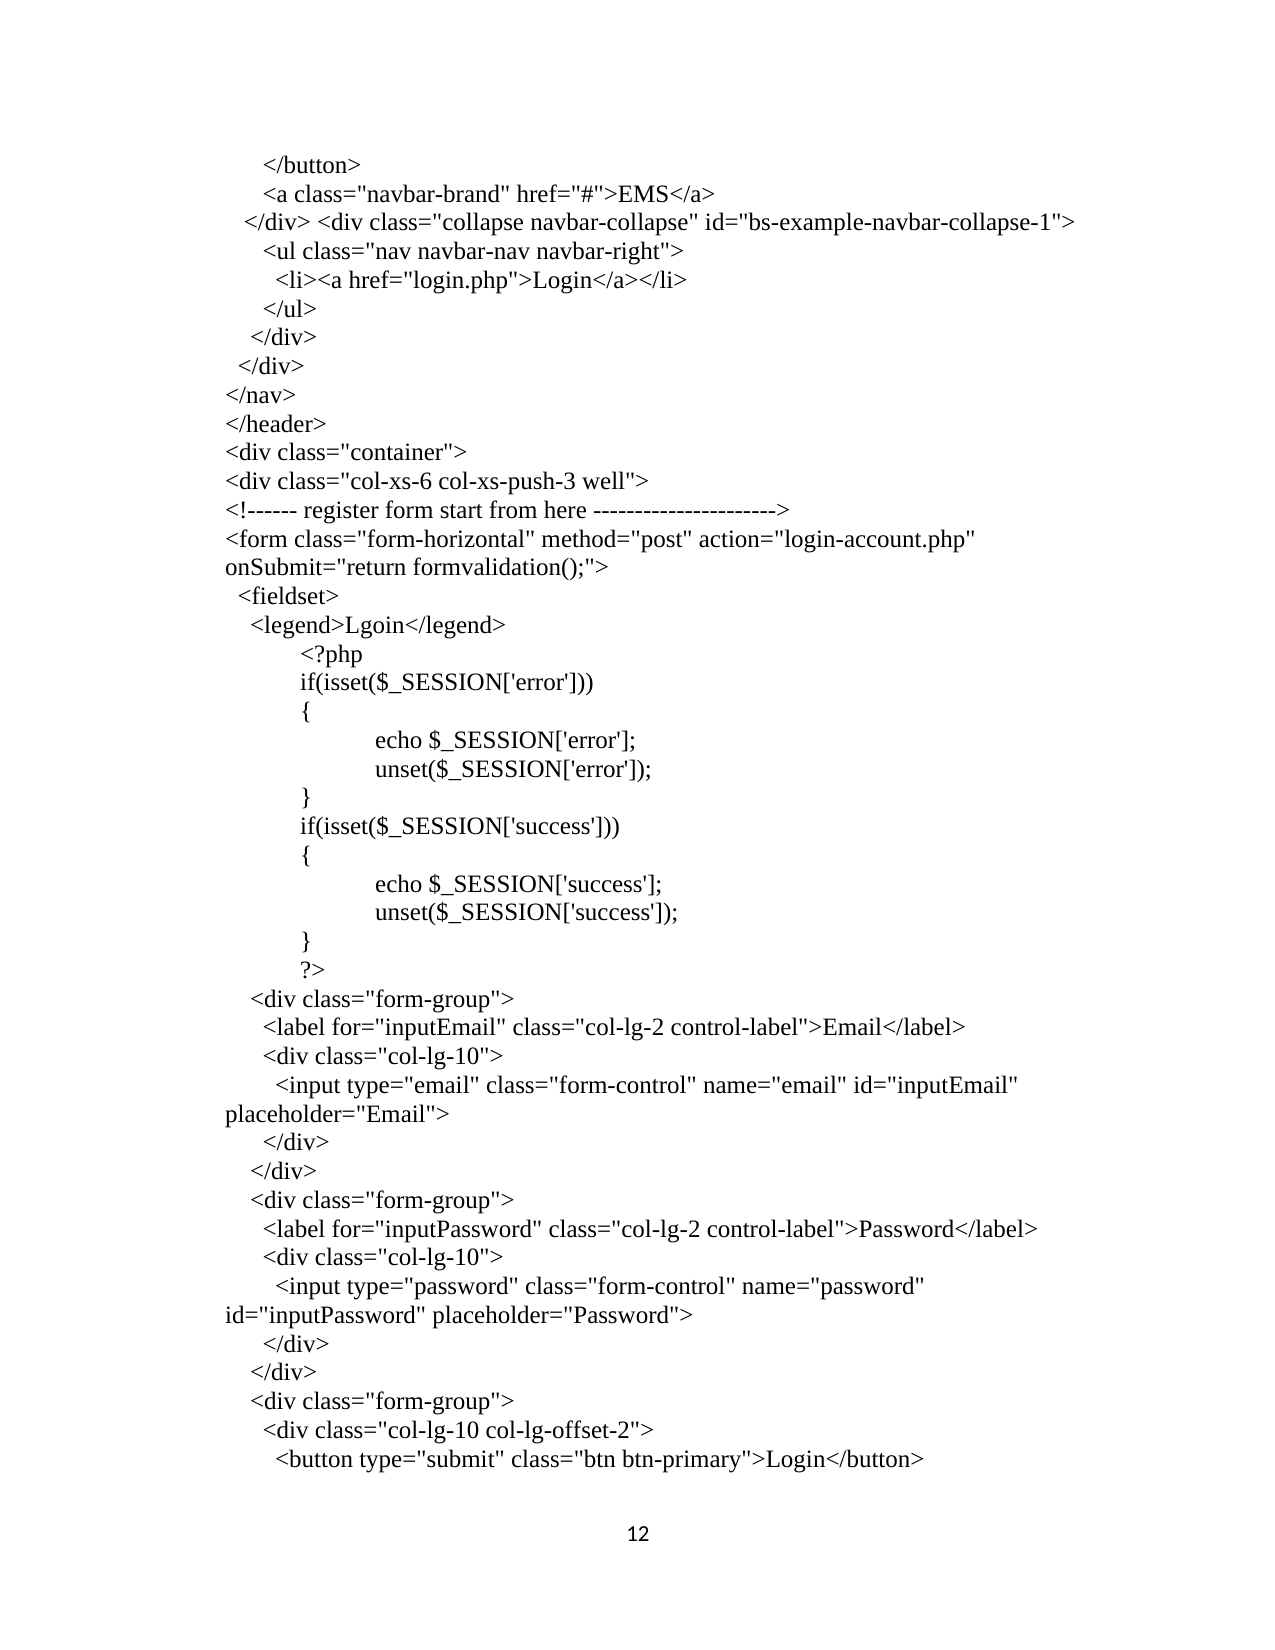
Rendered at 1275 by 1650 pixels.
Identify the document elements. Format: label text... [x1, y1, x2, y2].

list <fieldset> [225, 581, 1125, 610]
list } [225, 926, 1125, 955]
list <button type="submit" class="btn btn-primary">Login</button> [225, 1444, 1125, 1472]
list </div> [225, 322, 1125, 351]
list <form class="form-horizontal" method="post" action="login-account.php" onSubmit="return formvalidation();"> [225, 524, 1125, 581]
list </header> [225, 409, 1125, 437]
list </div> [225, 351, 1125, 380]
list if(isset($_SESSION['success'])) [225, 811, 1125, 840]
list ?> [225, 955, 1125, 984]
list <label for="inputEmail" class="col-lg-2 control-label">Email</label> [225, 1012, 1125, 1041]
list <?php [225, 639, 1125, 667]
list <input type="password" class="form-control" name="password" id="inputPassword" placeholder="Password"> [225, 1271, 1125, 1329]
list <div class="col-lg-10"> [225, 1242, 1125, 1271]
list </div> <div class="collapse navbar-collapse" id="bs-example-navbar-collapse-1"> [225, 207, 1125, 236]
list <div class="form-group"> [225, 1185, 1125, 1214]
list <label for="inputPassword" class="col-lg-2 control-label">Password</label> [225, 1214, 1125, 1242]
list <li><a href="login.php">Login</a></li> [225, 265, 1125, 294]
list <a class="navbar-brand" href="#">EMS</a> [225, 179, 1125, 207]
list unset($_SESSION['error']); [225, 754, 1125, 782]
list </nav> [225, 380, 1125, 409]
list { [225, 696, 1125, 725]
list if(isset($_SESSION['error'])) [225, 667, 1125, 696]
list <legend>Lgoin</legend> [225, 610, 1125, 639]
list unset($_SESSION['success']); [225, 897, 1125, 926]
list <div class="form-group"> [225, 1386, 1125, 1415]
list { [225, 840, 1125, 869]
list <!------ register form start from here ----------------------> [225, 495, 1125, 524]
list </button> [225, 150, 1125, 179]
list } [225, 782, 1125, 811]
list <div class="col-lg-10"> [225, 1041, 1125, 1070]
list <div class="form-group"> [225, 984, 1125, 1012]
list <div class="col-lg-10 col-lg-offset-2"> [225, 1415, 1125, 1444]
list <div class="container"> [225, 437, 1125, 466]
list <ul class="nav navbar-nav navbar-right"> [225, 236, 1125, 265]
list echo $_SESSION['error']; [225, 725, 1125, 754]
list </div> [225, 1329, 1125, 1357]
list <div class="col-xs-6 col-xs-push-3 well"> [225, 466, 1125, 495]
list </div> [225, 1357, 1125, 1386]
list echo $_SESSION['success']; [225, 869, 1125, 897]
list </div> [225, 1127, 1125, 1156]
list </div> [225, 1156, 1125, 1185]
list <input type="email" class="form-control" name="email" id="inputEmail" placeholder="Email"> [225, 1070, 1125, 1127]
list </ul> [225, 294, 1125, 322]
